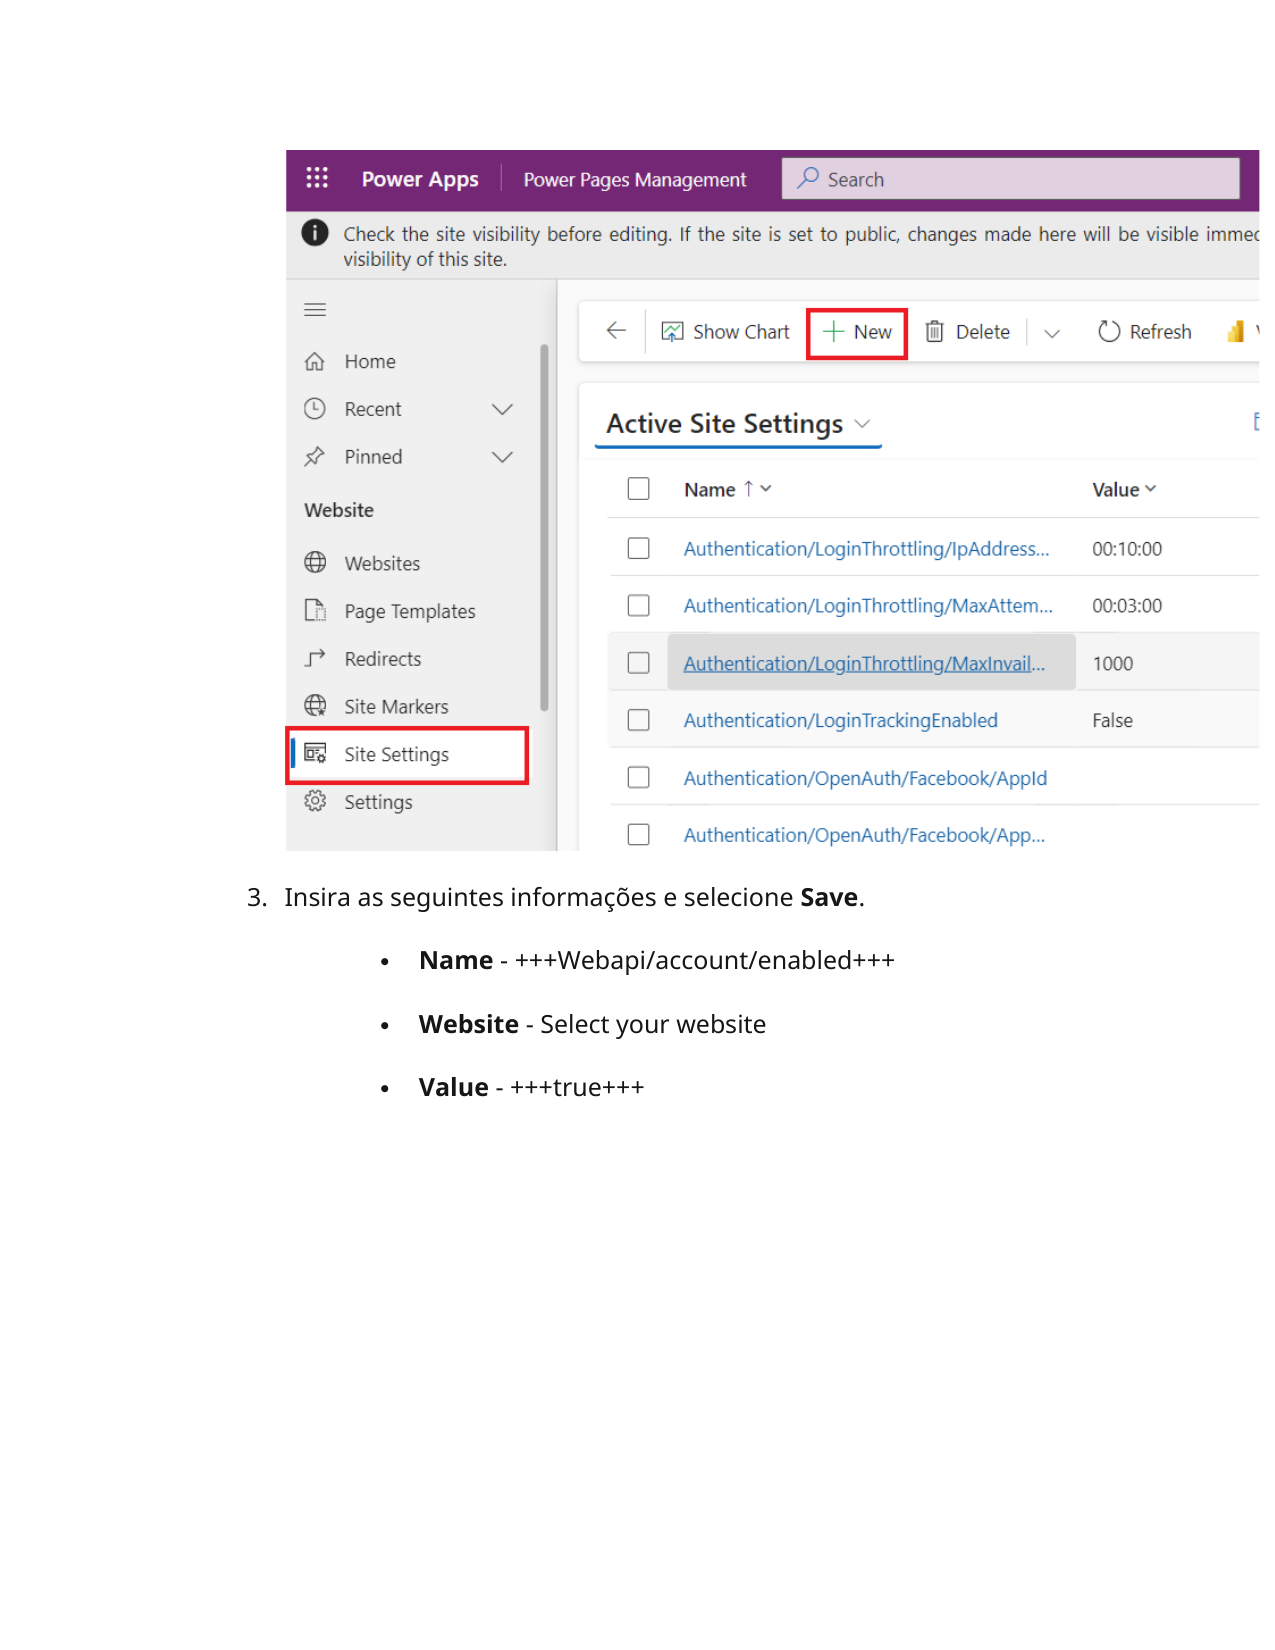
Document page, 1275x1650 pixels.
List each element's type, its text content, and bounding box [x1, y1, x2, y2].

picture [284, 150, 1260, 851]
list Name - +++Webapi/account/enabled+++ [381, 943, 1125, 977]
list Insira as seguintes informações e selecione Save. [247, 880, 1125, 914]
list Value - +++true+++ [381, 1069, 1125, 1103]
list Website - Select your website [381, 1006, 1125, 1040]
